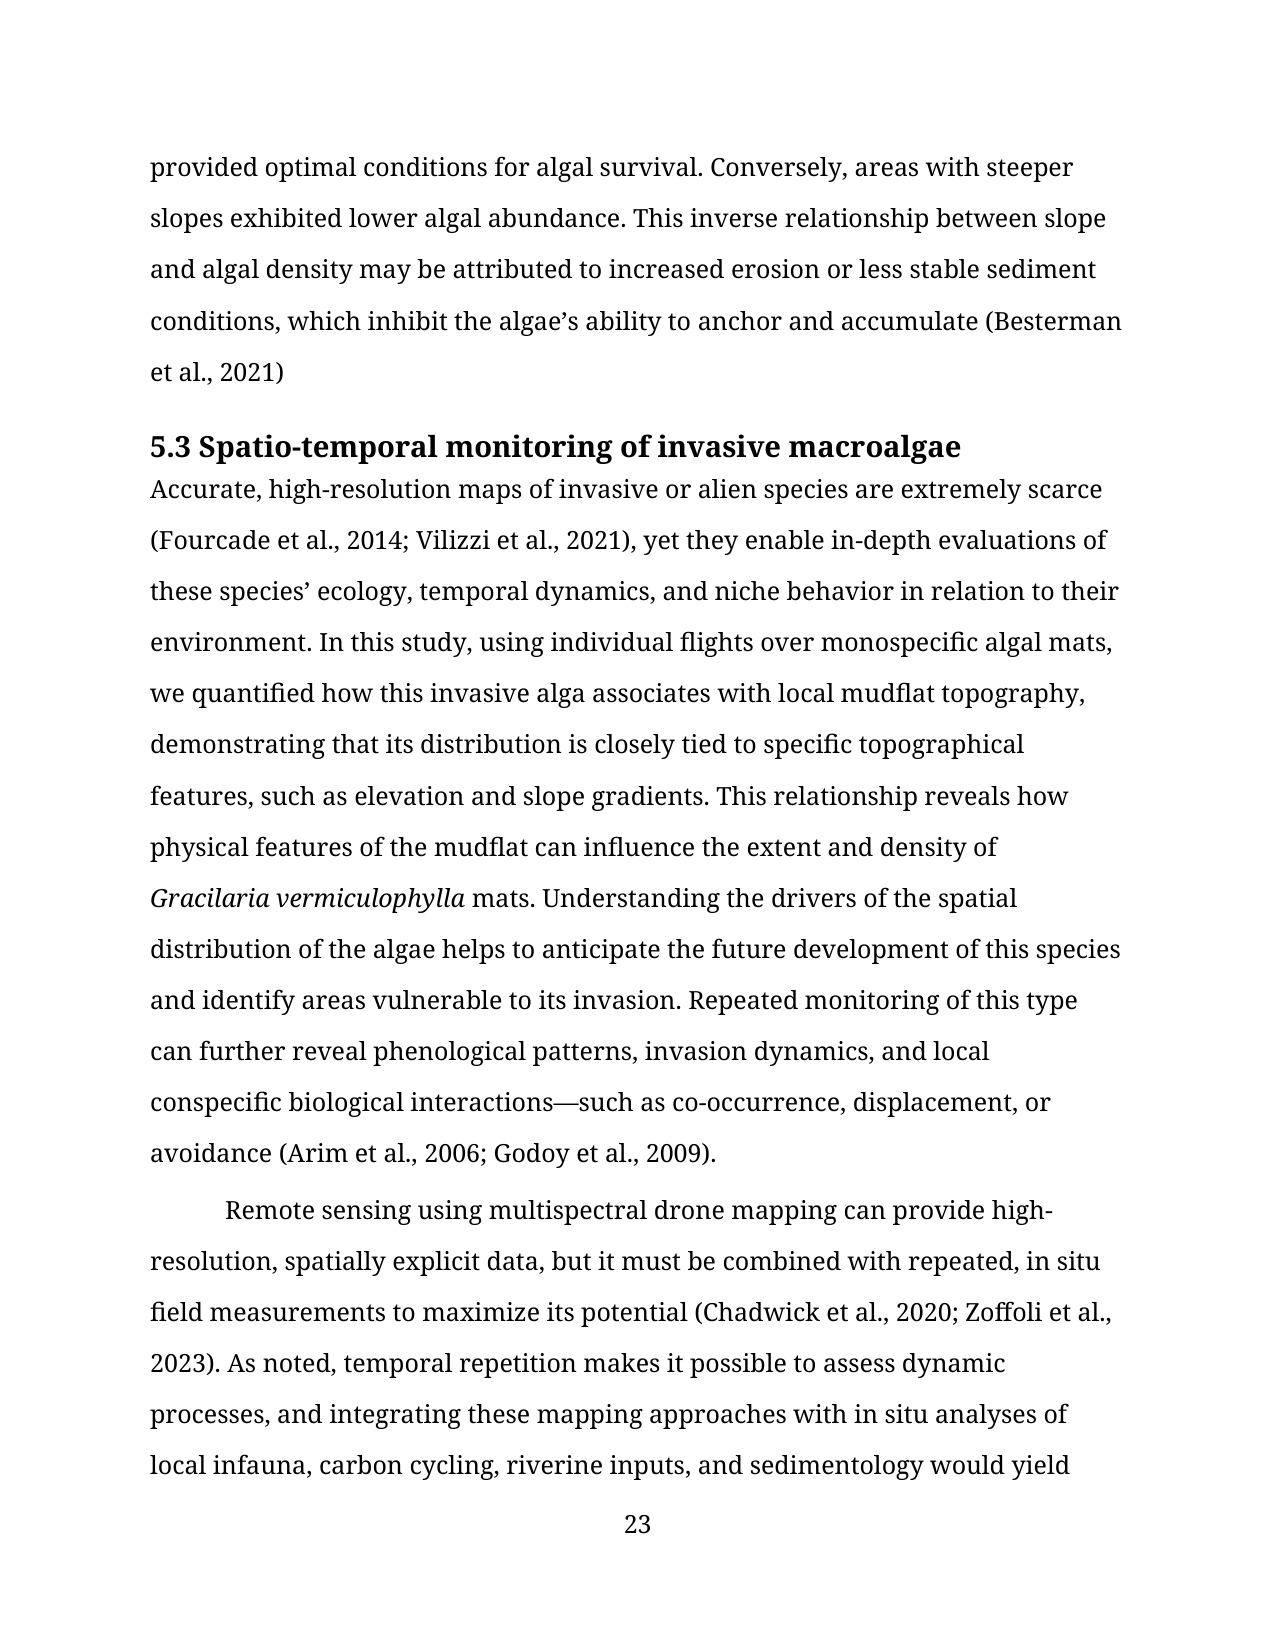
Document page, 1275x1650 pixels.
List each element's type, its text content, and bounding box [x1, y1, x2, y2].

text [150, 1193, 1125, 1482]
text Accurate, high-resolution maps of invasive or alien species are extremely scarce (Fourcade et al., 2014; Vilizzi et al., 2021), yet they enable in-depth evaluations of these species’ ecology, temporal dynamics, and niche behavior in relation to their environment. In this study, using individual flights over monospecific algal mats, we quantified how this invasive alga associates with local mudflat topography, demonstrating that its distribution is closely tied to specific topographical features, such as elevation and slope gradients. This relationship reveals how physical features of the mudflat can influence the extent and density of Gracilaria vermiculophylla mats. Understanding the drivers of the spatial distribution of the algae helps to anticipate the future development of this species and identify areas vulnerable to its invasion. Repeated monitoring of this type can further reveal phenological patterns, invasion dynamics, and local conspecific biological interactions—such as co-occurrence, displacement, or avoidance (Arim et al., 2006; Godoy et al., 2009). [150, 472, 1125, 1169]
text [150, 150, 1125, 388]
subtitle 5.3 Spatio-temporal monitoring of invasive macroalgae [150, 426, 1125, 466]
